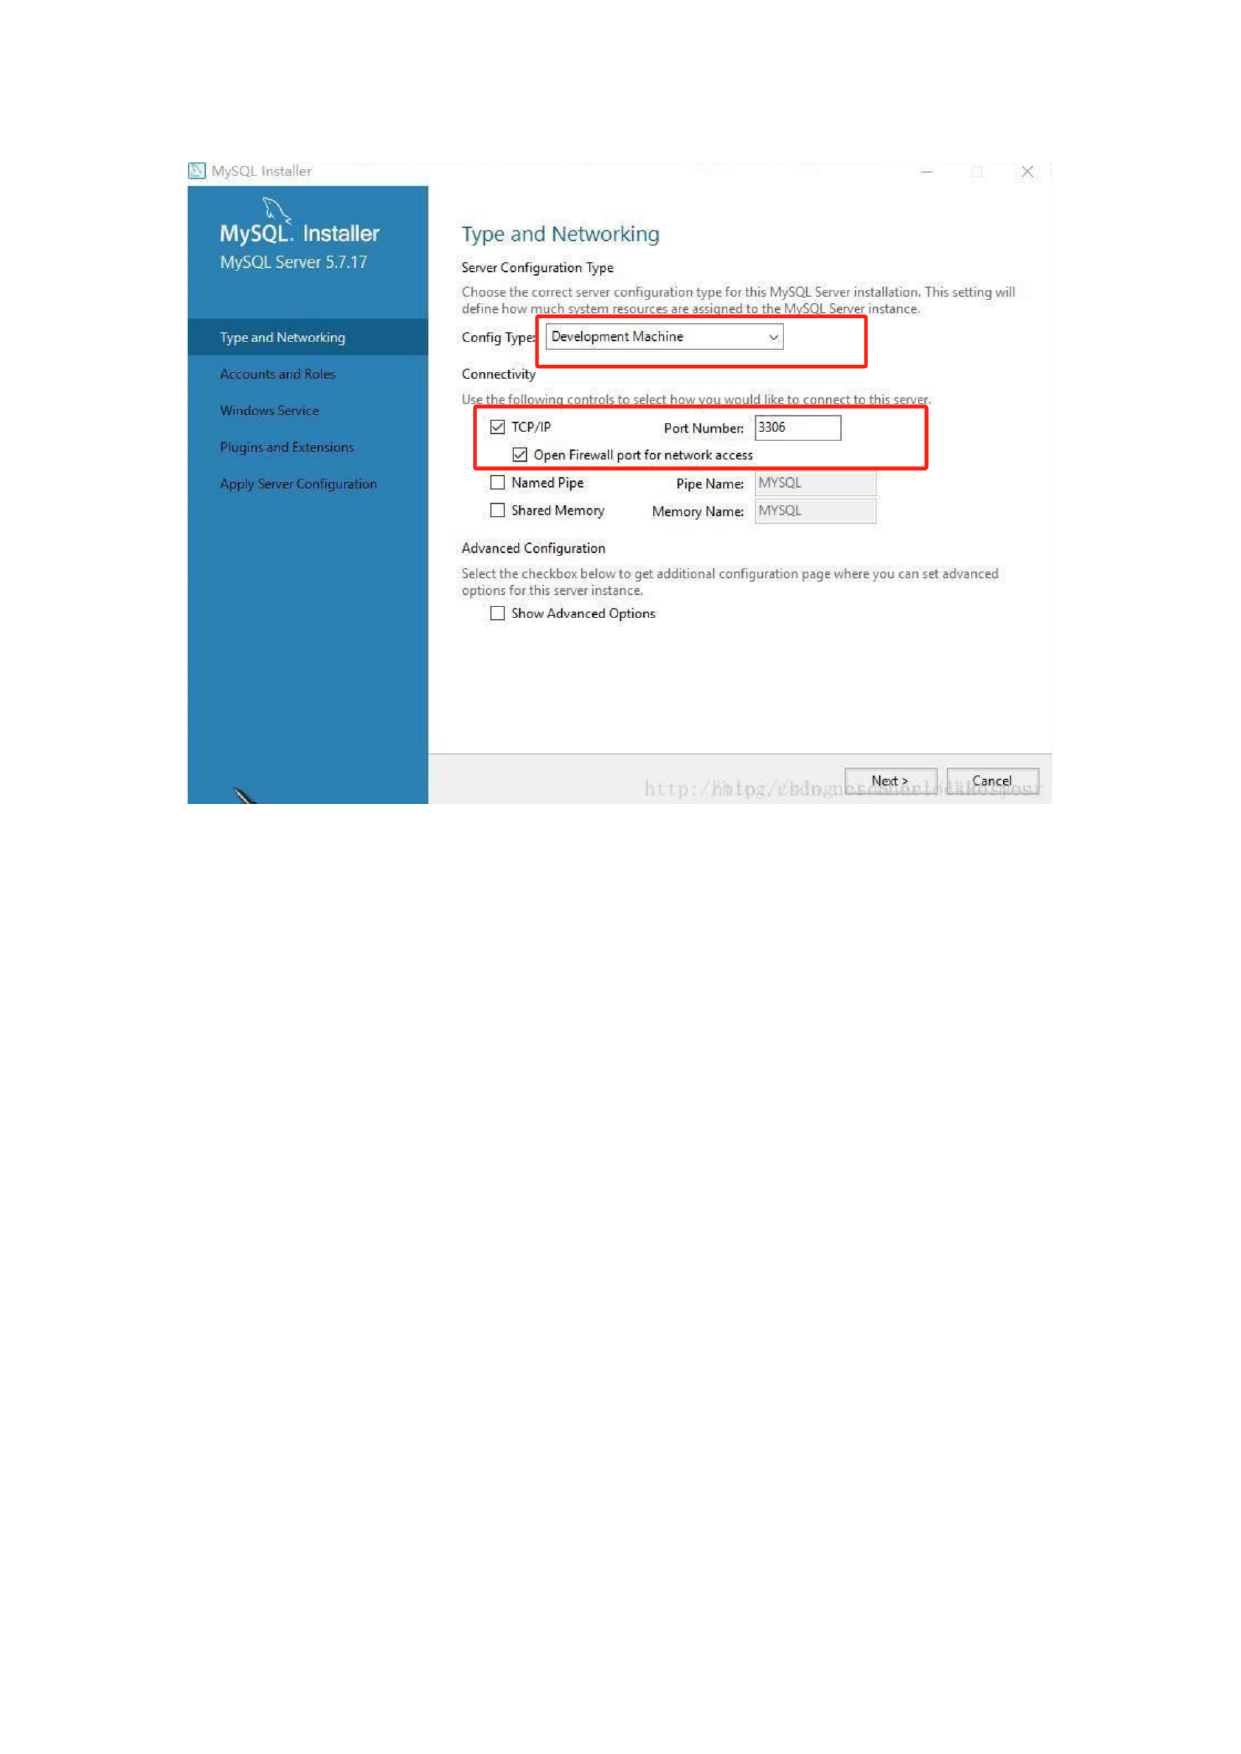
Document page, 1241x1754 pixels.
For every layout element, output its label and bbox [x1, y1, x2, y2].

picture [187, 162, 1053, 804]
